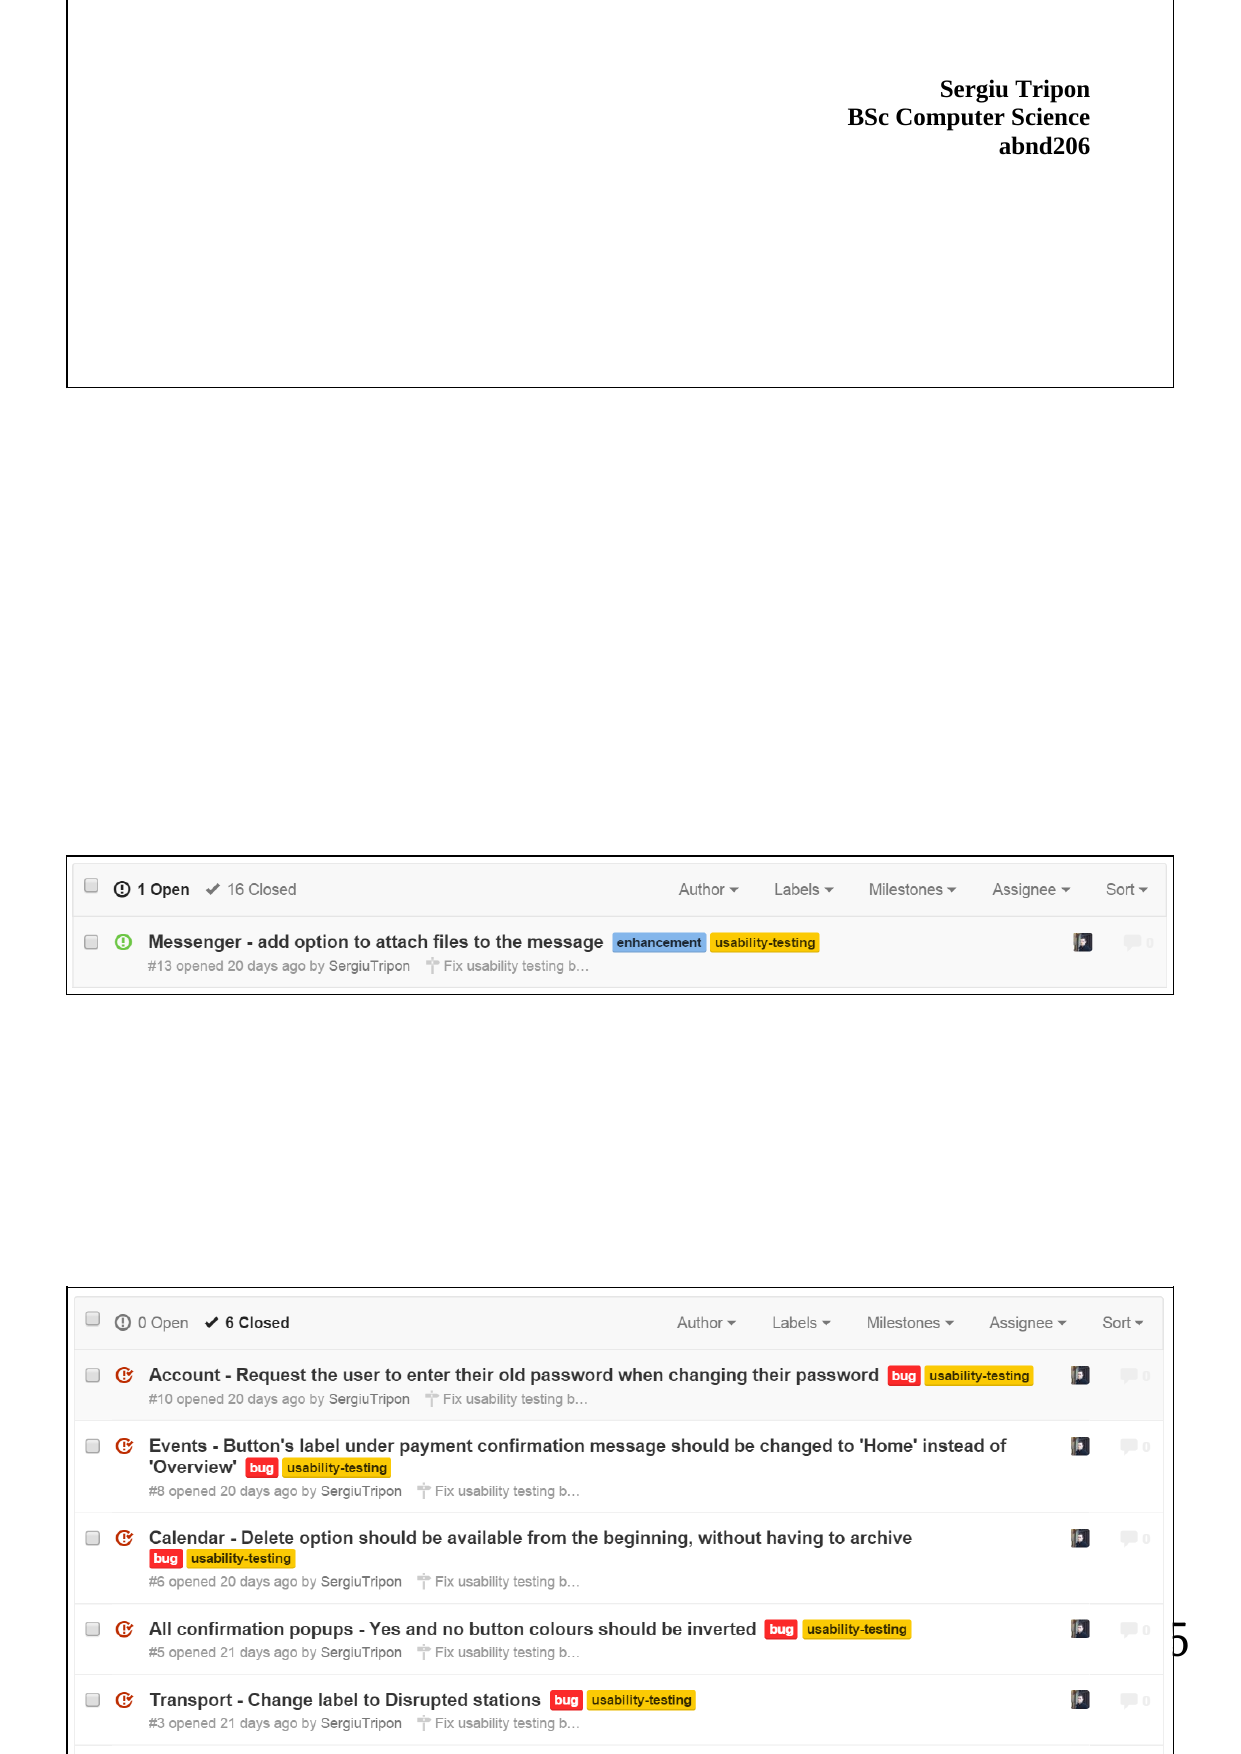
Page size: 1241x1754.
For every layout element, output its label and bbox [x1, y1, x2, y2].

picture [67, 857, 1173, 994]
picture [68, 1288, 1173, 1754]
